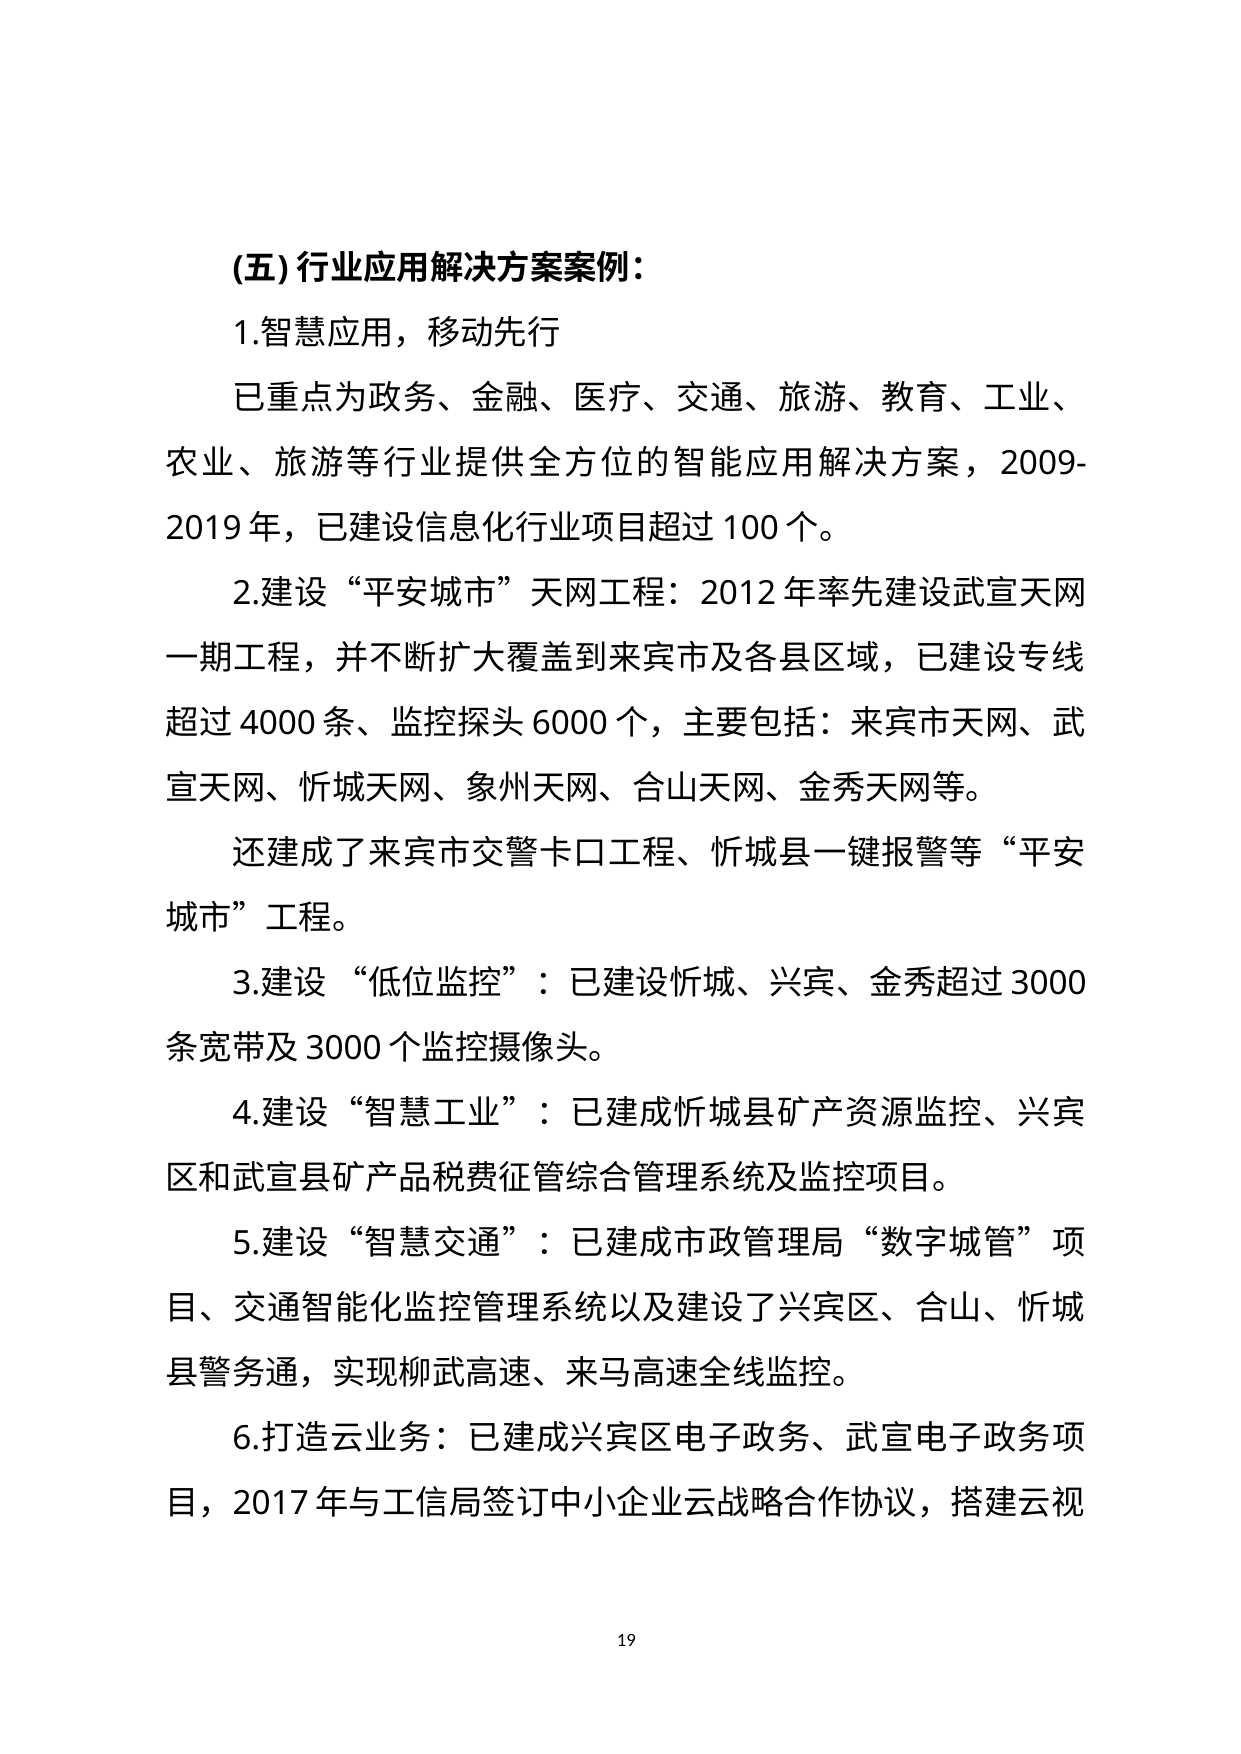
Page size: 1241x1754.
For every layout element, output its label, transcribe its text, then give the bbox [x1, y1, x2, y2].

list 行业应用解决方案案例： [165, 233, 1087, 298]
text 已重点为政务、金融、医疗、交通、旅游、教育、工业、农业、旅游等行业提供全方位的智能应用解决方案，2009-2019年，已建设信息化行业项目超过100个。 [165, 363, 1087, 558]
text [165, 1403, 1087, 1533]
text 1.智慧应用，移动先行 [165, 298, 1087, 363]
text 4.建设“智慧工业”：已建成忻城县矿产资源监控、兴宾区和武宣县矿产品税费征管综合管理系统及监控项目。 [165, 1078, 1087, 1208]
text 还建成了来宾市交警卡口工程、忻城县一键报警等“平安城市”工程。 [165, 818, 1087, 948]
text 2.建设“平安城市”天网工程：2012年率先建设武宣天网一期工程，并不断扩大覆盖到来宾市及各县区域，已建设专线超过4000条、监控探头6000个，主要包括：来宾市天网、武宣天网、忻城天网、象州天网、合山天网、金秀天网等。 [165, 558, 1087, 818]
text 3.建设 “低位监控”：已建设忻城、兴宾、金秀超过3000条宽带及3000个监控摄像头。 [165, 948, 1087, 1078]
text 5.建设“智慧交通”：已建成市政管理局“数字城管”项目、交通智能化监控管理系统以及建设了兴宾区、合山、忻城县警务通，实现柳武高速、来马高速全线监控。 [165, 1208, 1087, 1403]
